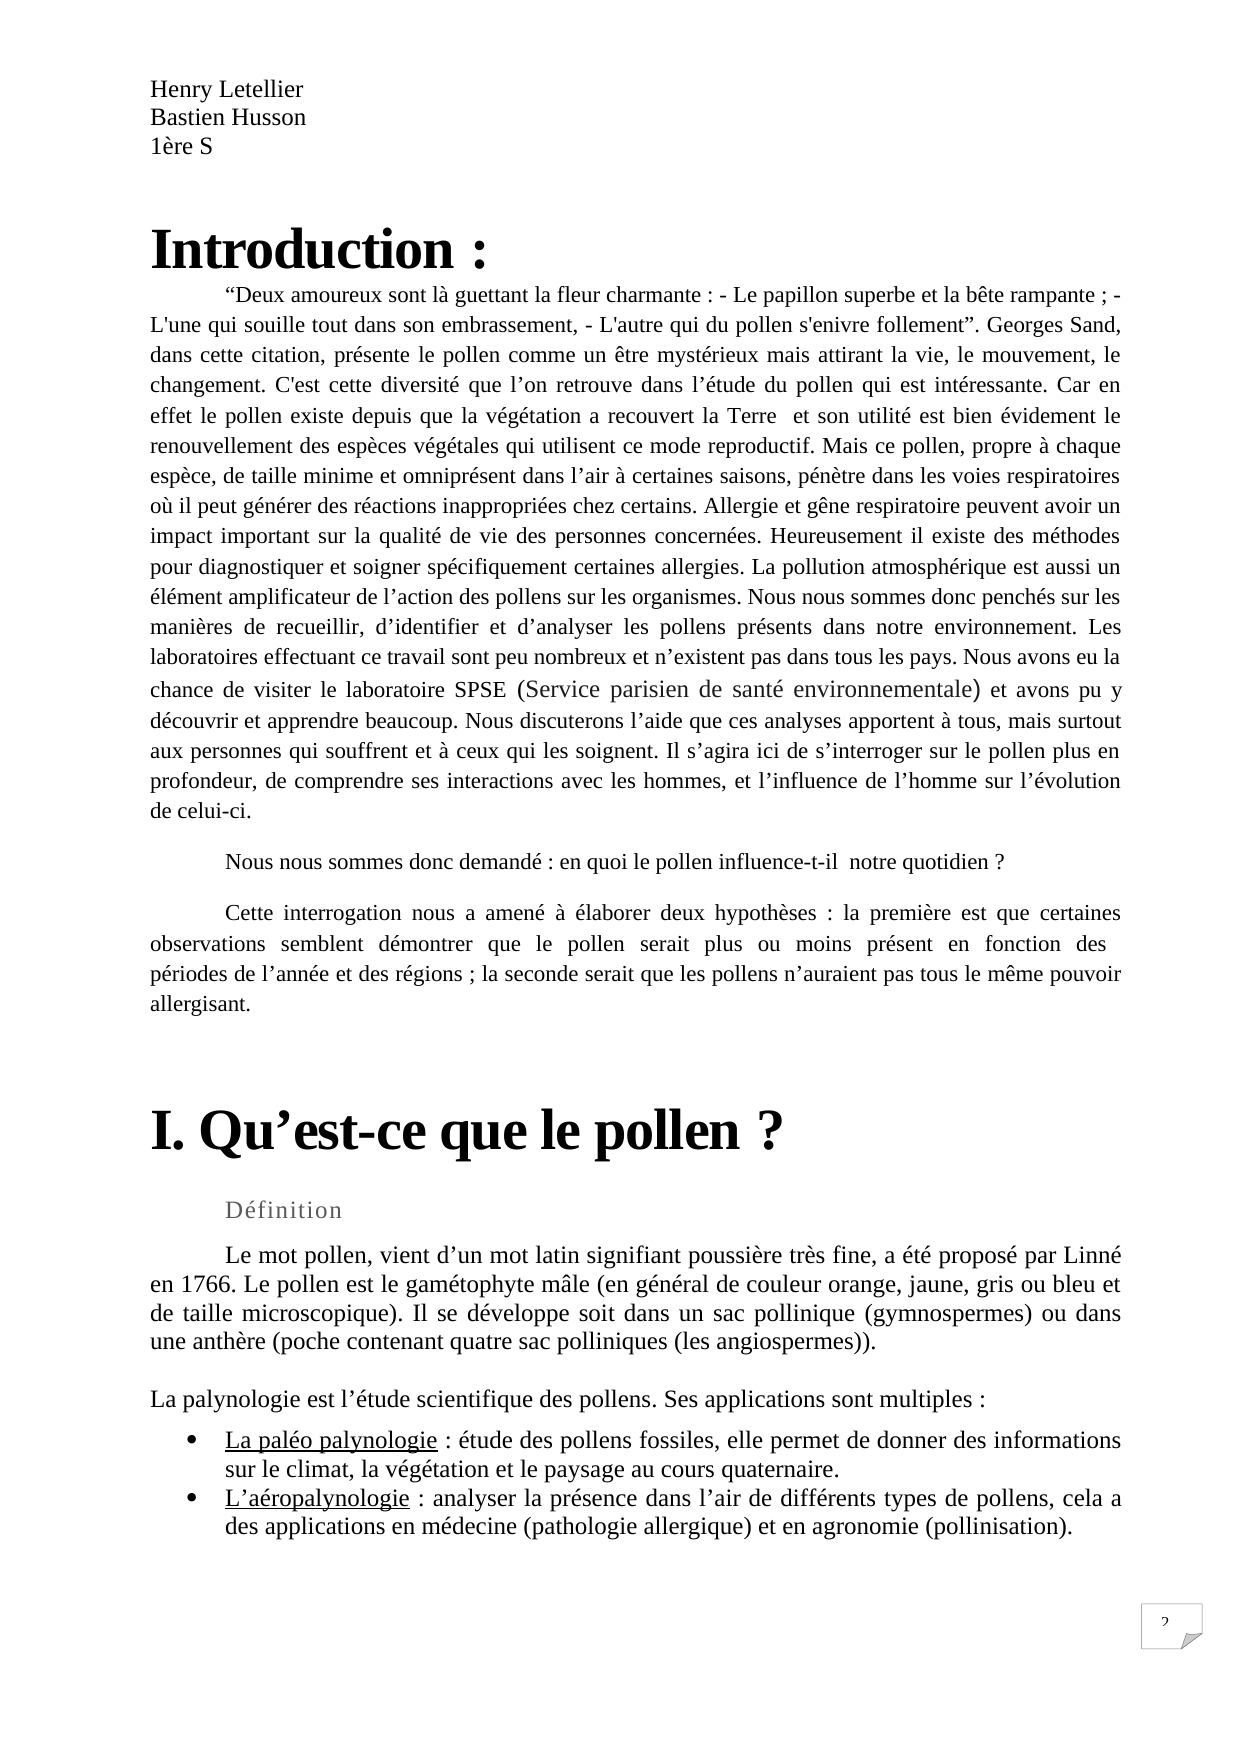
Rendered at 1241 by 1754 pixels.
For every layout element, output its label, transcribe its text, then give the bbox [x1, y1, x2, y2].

subtitle Définition [225, 1195, 1123, 1223]
text Le mot pollen, vient d’un mot latin signifiant poussière très fine, a été proposé par Linné en 1766. Le pollen est le gamétophyte mâle (en général de couleur orange, jaune, gris ou bleu et de taille microscopique). Il se développe soit dans un sac pollinique (gymnospermes) ou dans une anthère (poche contenant quatre sac polliniques (les angiospermes)). [150, 1240, 1123, 1355]
title I. Qu’est-ce que le pollen ? [150, 1095, 1123, 1162]
text La palynologie est l’étude scientifique des pollens. Ses applications sont multiples : [150, 1384, 1123, 1413]
list L’aéropalynologie : analyser la présence dans l’air de différents types de pollens, cela a des applications en médecine (pathologie allergique) et en agronomie (pollinisation). [187, 1483, 1123, 1540]
title Introduction : [150, 214, 1123, 281]
text “Deux amoureux sont là guettant la fleur charmante : - Le papillon superbe et la bête rampante ; - L'une qui souille tout dans son embrassement, - L'autre qui du pollen s'enivre follement”. Georges Sand, dans cette citation, présente le pollen comme un être mystérieux mais attirant la vie, le mouvement, le changement. C'est cette diversité que l’on retrouve dans l’étude du pollen qui est intéressante. Car en effet le pollen existe depuis que la végétation a recouvert la Terre et son utilité est bien évidement le renouvellement des espèces végétales qui utilisent ce mode reproductif. Mais ce pollen, propre à chaque espèce, de taille minime et omniprésent dans l’air à certaines saisons, pénètre dans les voies respiratoires où il peut générer des réactions inappropriées chez certains. Allergie et gêne respiratoire peuvent avoir un impact important sur la qualité de vie des personnes concernées. Heureusement il existe des méthodes pour diagnostiquer et soigner spécifiquement certaines allergies. La pollution atmosphérique est aussi un élément amplificateur de l’action des pollens sur les organismes. Nous nous sommes donc penchés sur les manières de recueillir, d’identifier et d’analyser les pollens présents dans notre environnement. Les laboratoires effectuant ce travail sont peu nombreux et n’existent pas dans tous les pays. Nous avons eu la chance de visiter le laboratoire SPSE (Service parisien de santé environnementale) et avons pu y découvrir et apprendre beaucoup. Nous discuterons l’aide que ces analyses apportent à tous, mais surtout aux personnes qui souffrent et à ceux qui les soignent. Il s’agira ici de s’interroger sur le pollen plus en profondeur, de comprendre ses interactions avec les hommes, et l’influence de l’homme sur l’évolution de celui-ci. [150, 281, 1123, 824]
text Cette interrogation nous a amené à élaborer deux hypothèses : la première est que certaines observations semblent démontrer que le pollen serait plus ou moins présent en fonction des périodes de l’année et des régions ; la seconde serait que les pollens n’auraient pas tous le même pouvoir allergisant. [150, 899, 1123, 1016]
text Nous nous sommes donc demandé : en quoi le pollen influence-t-il notre quotidien ? [150, 848, 1123, 875]
list La paléo palynologie : étude des pollens fossiles, elle permet de donner des informations sur le climat, la végétation et le paysage au cours quaternaire. [187, 1425, 1123, 1483]
